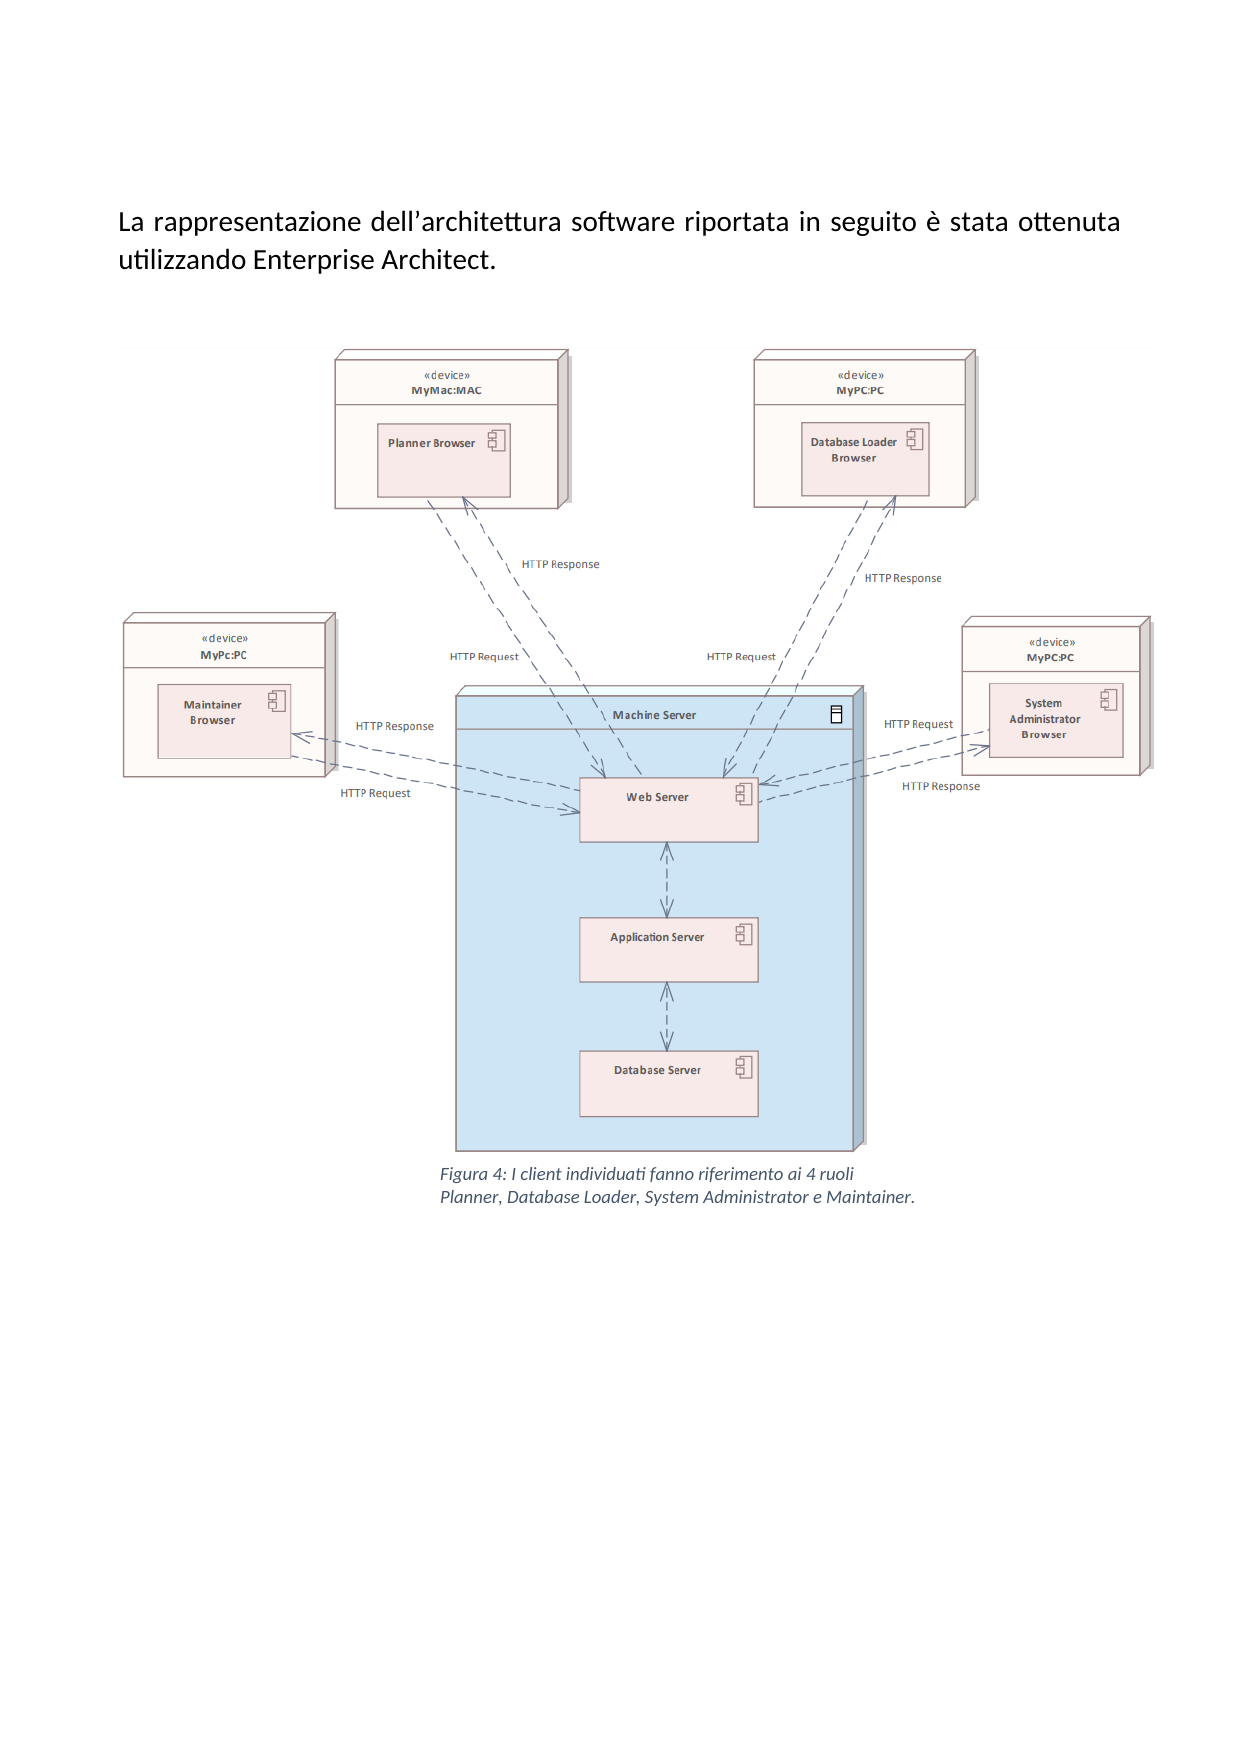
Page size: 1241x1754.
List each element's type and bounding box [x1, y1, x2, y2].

picture [118, 346, 1160, 1159]
